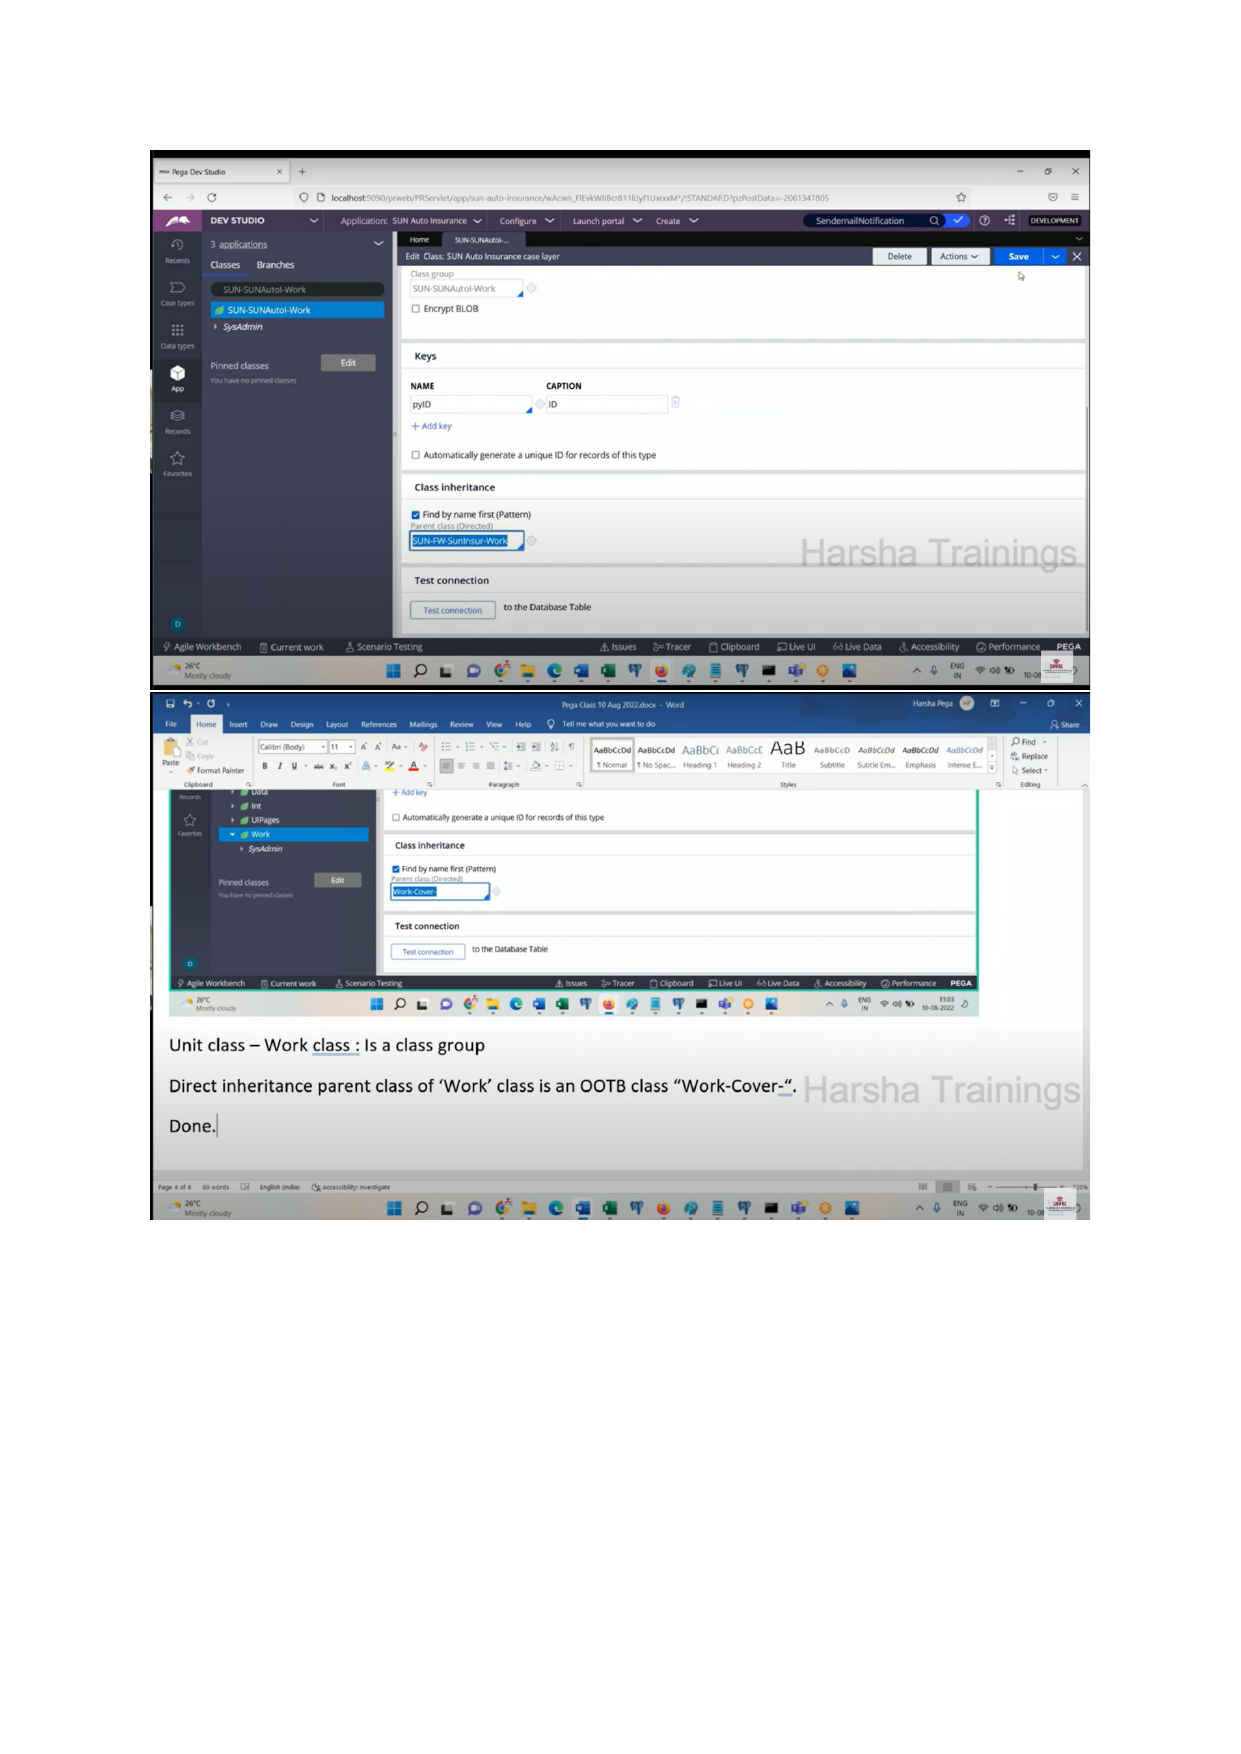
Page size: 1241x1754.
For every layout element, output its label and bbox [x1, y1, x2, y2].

picture [150, 150, 1091, 690]
picture [150, 692, 1091, 1220]
